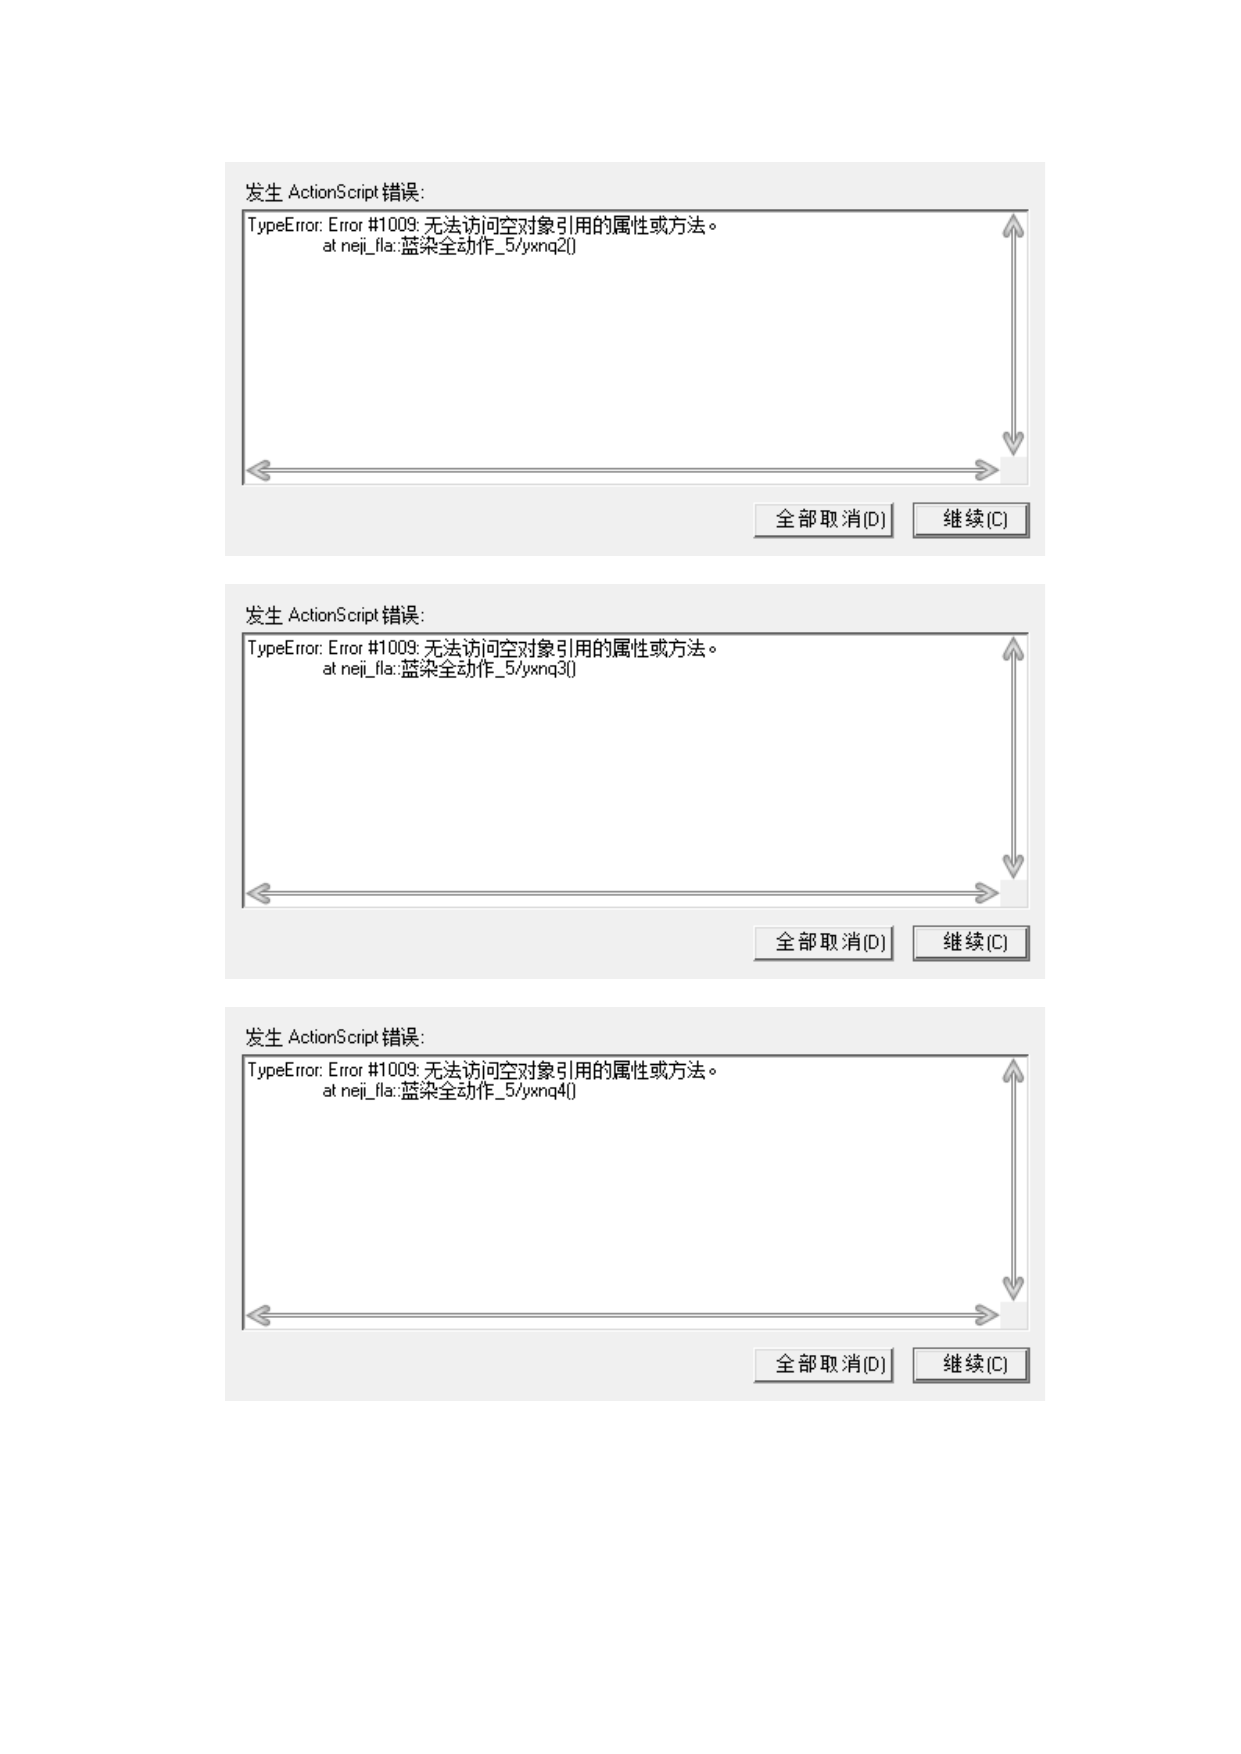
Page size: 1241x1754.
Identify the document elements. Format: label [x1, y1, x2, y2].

list [187, 162, 1053, 1429]
picture [225, 162, 1046, 556]
picture [225, 584, 1046, 979]
picture [225, 1007, 1046, 1401]
